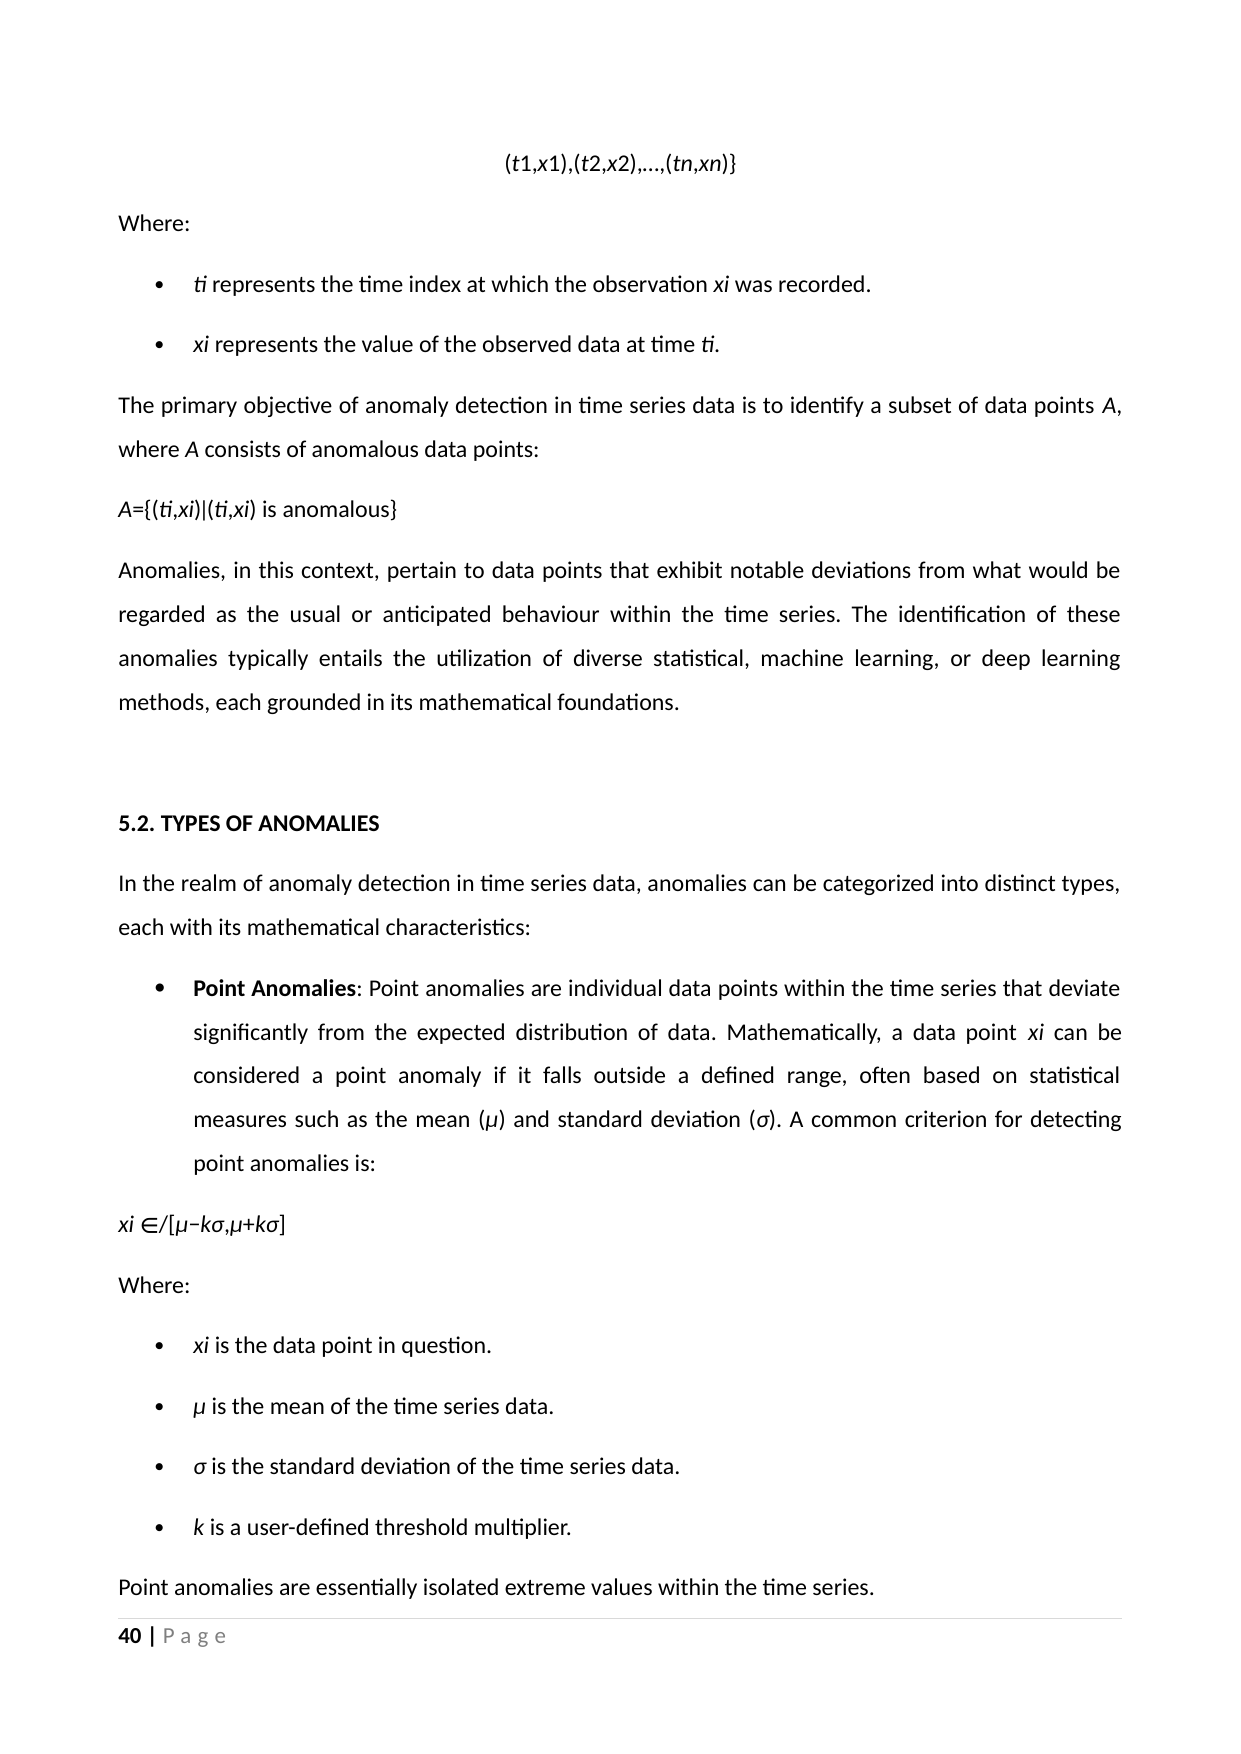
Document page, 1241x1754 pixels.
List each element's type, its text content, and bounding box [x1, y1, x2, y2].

text (t1​,x1​),(t2​,x2​),…,(tn​,xn​)} [118, 148, 1122, 177]
text Anomalies, in this context, pertain to data points that exhibit notable deviations from what would be regarded as the usual or anticipated behaviour within the time series. The identification of these anomalies typically entails the utilization of diverse statistical, machine learning, or deep learning methods, each grounded in its mathematical foundations. [118, 555, 1122, 716]
text Where: [118, 1270, 1122, 1299]
text The primary objective of anomaly detection in time series data is to identify a subset of data points A, where A consists of anomalous data points: [118, 390, 1122, 463]
text 5.2. TYPES OF ANOMALIES [118, 808, 1122, 837]
text Where: [118, 208, 1122, 237]
text xi​ ∈/[μ−kσ,μ+kσ] [118, 1209, 1122, 1238]
text Point anomalies are essentially isolated extreme values within the time series. [118, 1572, 1122, 1602]
list xi​ is the data point in question. [156, 1330, 1122, 1360]
list Point Anomalies: Point anomalies are individual data points within the time series that deviate significantly from the expected distribution of data. Mathematically, a data point xi​ can be considered a point anomaly if it falls outside a defined range, often based on statistical measures such as the mean (μ) and standard deviation (σ). A common criterion for detecting point anomalies is: [156, 973, 1122, 1177]
list k is a user-defined threshold multiplier. [156, 1512, 1122, 1541]
list ti​ represents the time index at which the observation xi​ was recorded. [156, 269, 1122, 298]
list σ is the standard deviation of the time series data. [156, 1451, 1122, 1481]
list μ is the mean of the time series data. [156, 1391, 1122, 1420]
text A={(ti​,xi​)∣(ti​,xi​) is anomalous} [118, 494, 1122, 524]
text In the realm of anomaly detection in time series data, anomalies can be categorized into distinct types, each with its mathematical characteristics: [118, 868, 1122, 942]
list xi​ represents the value of the observed data at time ti​. [156, 329, 1122, 358]
